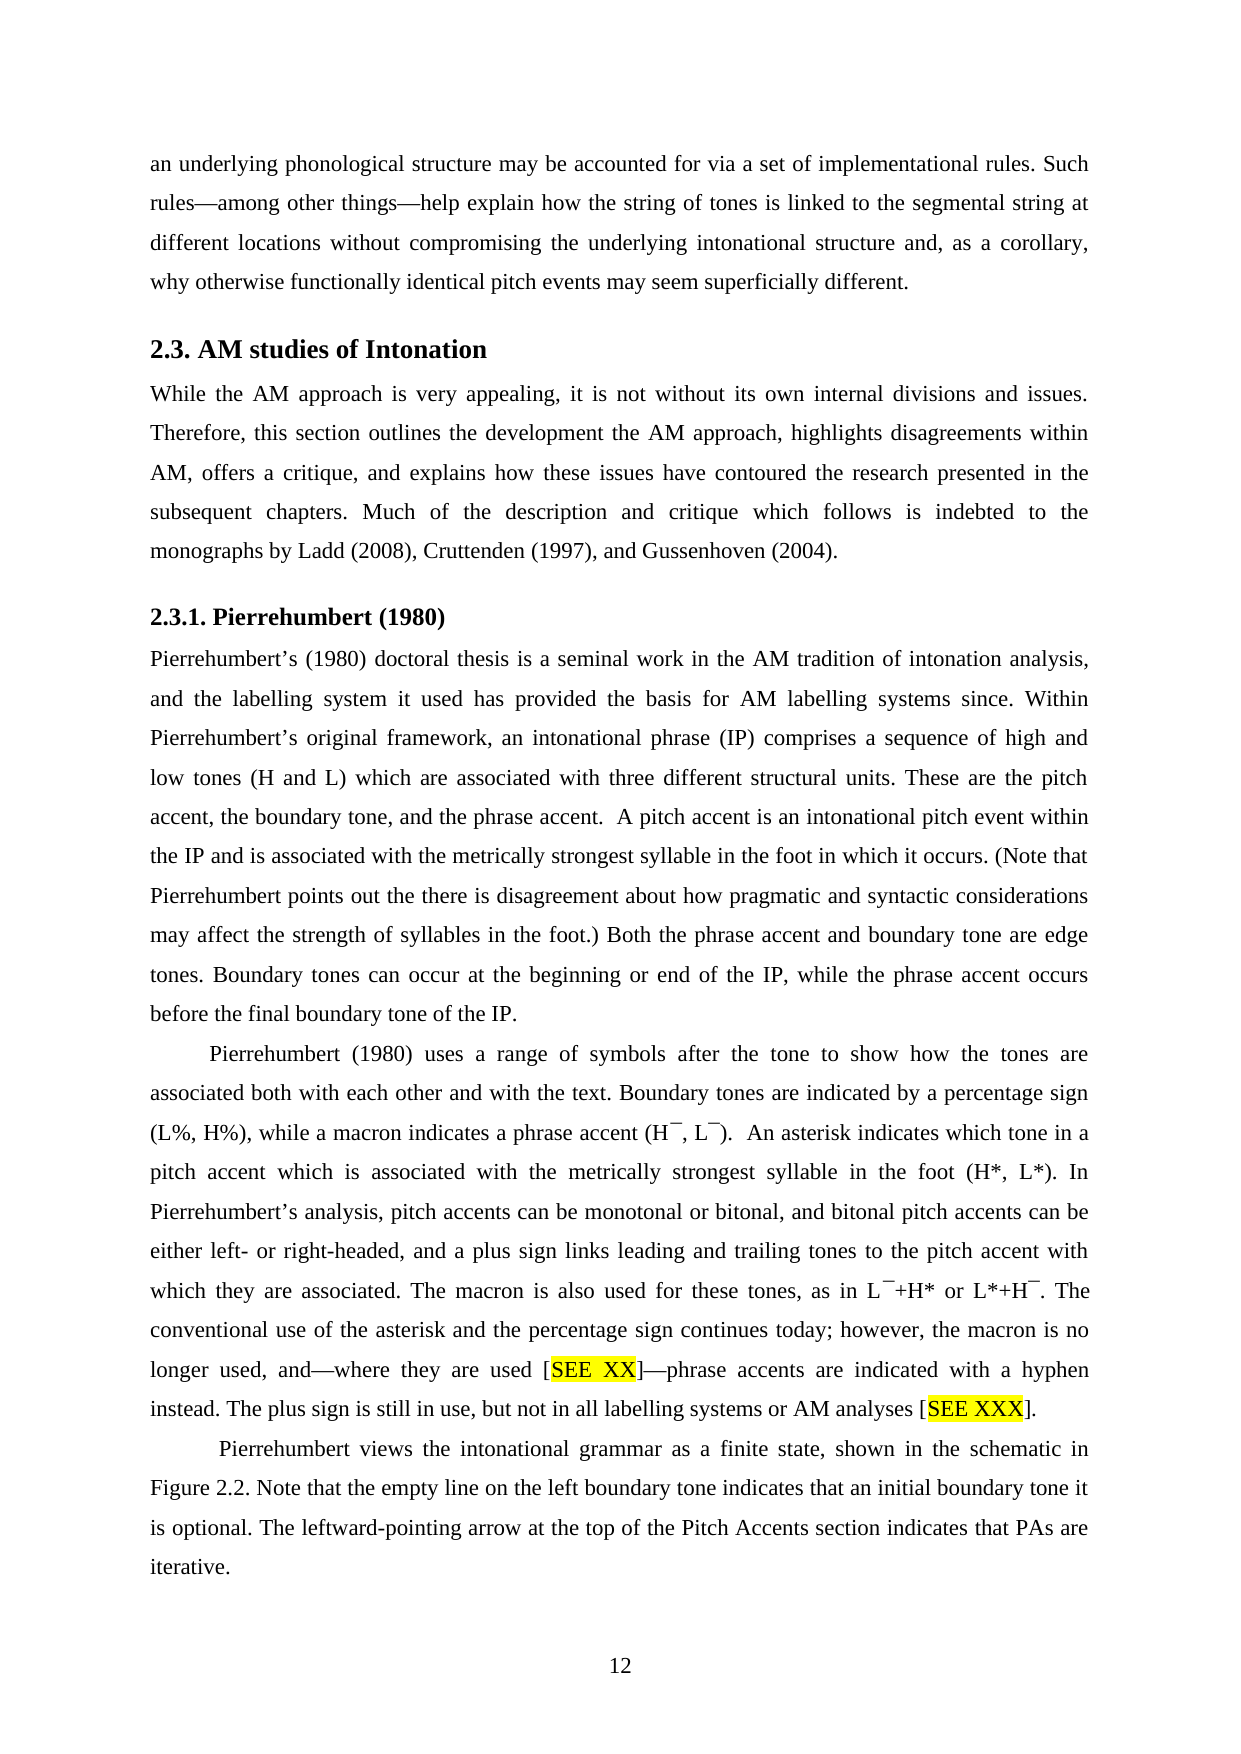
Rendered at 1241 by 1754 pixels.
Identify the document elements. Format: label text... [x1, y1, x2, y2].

text Pierrehumbert (1980) uses a range of symbols after the tone to show how the tones are associated both with each other and with the text. Boundary tones are indicated by a percentage sign (L%, H%), while a macron indicates a phrase accent (H¯, L¯). An asterisk indicates which tone in a pitch accent which is associated with the metrically strongest syllable in the foot (H*, L*). In Pierrehumbert’s analysis, pitch accents can be monotonal or bitonal, and bitonal pitch accents can be either left- or right-headed, and a plus sign links leading and trailing tones to the pitch accent with which they are associated. The macron is also used for these tones, as in L¯+H* or L*+H¯. The conventional use of the asterisk and the percentage sign continues today; however, the macron is no longer used, and—where they are used [SEE XX]—phrase accents are indicated with a hyphen instead. The plus sign is still in use, but not in all labelling systems or AM analyses [SEE XXX]. [150, 1040, 1090, 1422]
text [150, 150, 1090, 295]
subtitle AM studies of Intonation [150, 333, 1090, 364]
text Pierrehumbert’s (1980) doctoral thesis is a seminal work in the AM tradition of intonation analysis, and the labelling system it used has provided the basis for AM labelling systems since. Within Pierrehumbert’s original framework, an intonational phrase (IP) comprises a sequence of high and low tones (H and L) which are associated with three different structural units. These are the pitch accent, the boundary tone, and the phrase accent. A pitch accent is an intonational pitch event within the IP and is associated with the metrically strongest syllable in the foot in which it occurs. (Note that Pierrehumbert points out the there is disagreement about how pragmatic and syntactic considerations may affect the strength of syllables in the foot.) Both the phrase accent and boundary tone are edge tones. Boundary tones can occur at the beginning or end of the IP, while the phrase accent occurs before the final boundary tone of the IP. [150, 645, 1090, 1027]
subtitle Pierrehumbert (1980) [150, 602, 1090, 631]
text While the AM approach is very appealing, it is not without its own internal divisions and issues. Therefore, this section outlines the development the AM approach, highlights disagreements within AM, offers a critique, and explains how these issues have contoured the research presented in the subsequent chapters. Much of the description and critique which follows is indebted to the monographs by Ladd (2008), Cruttenden (1997), and Gussenhoven (2004). [150, 379, 1090, 564]
text Pierrehumbert views the intonational grammar as a finite state, shown in the schematic in Figure 2.2. Note that the empty line on the left boundary tone indicates that an initial boundary tone it is optional. The leftward-pointing arrow at the top of the Pitch Accents section indicates that PAs are iterative. [150, 1435, 1090, 1579]
